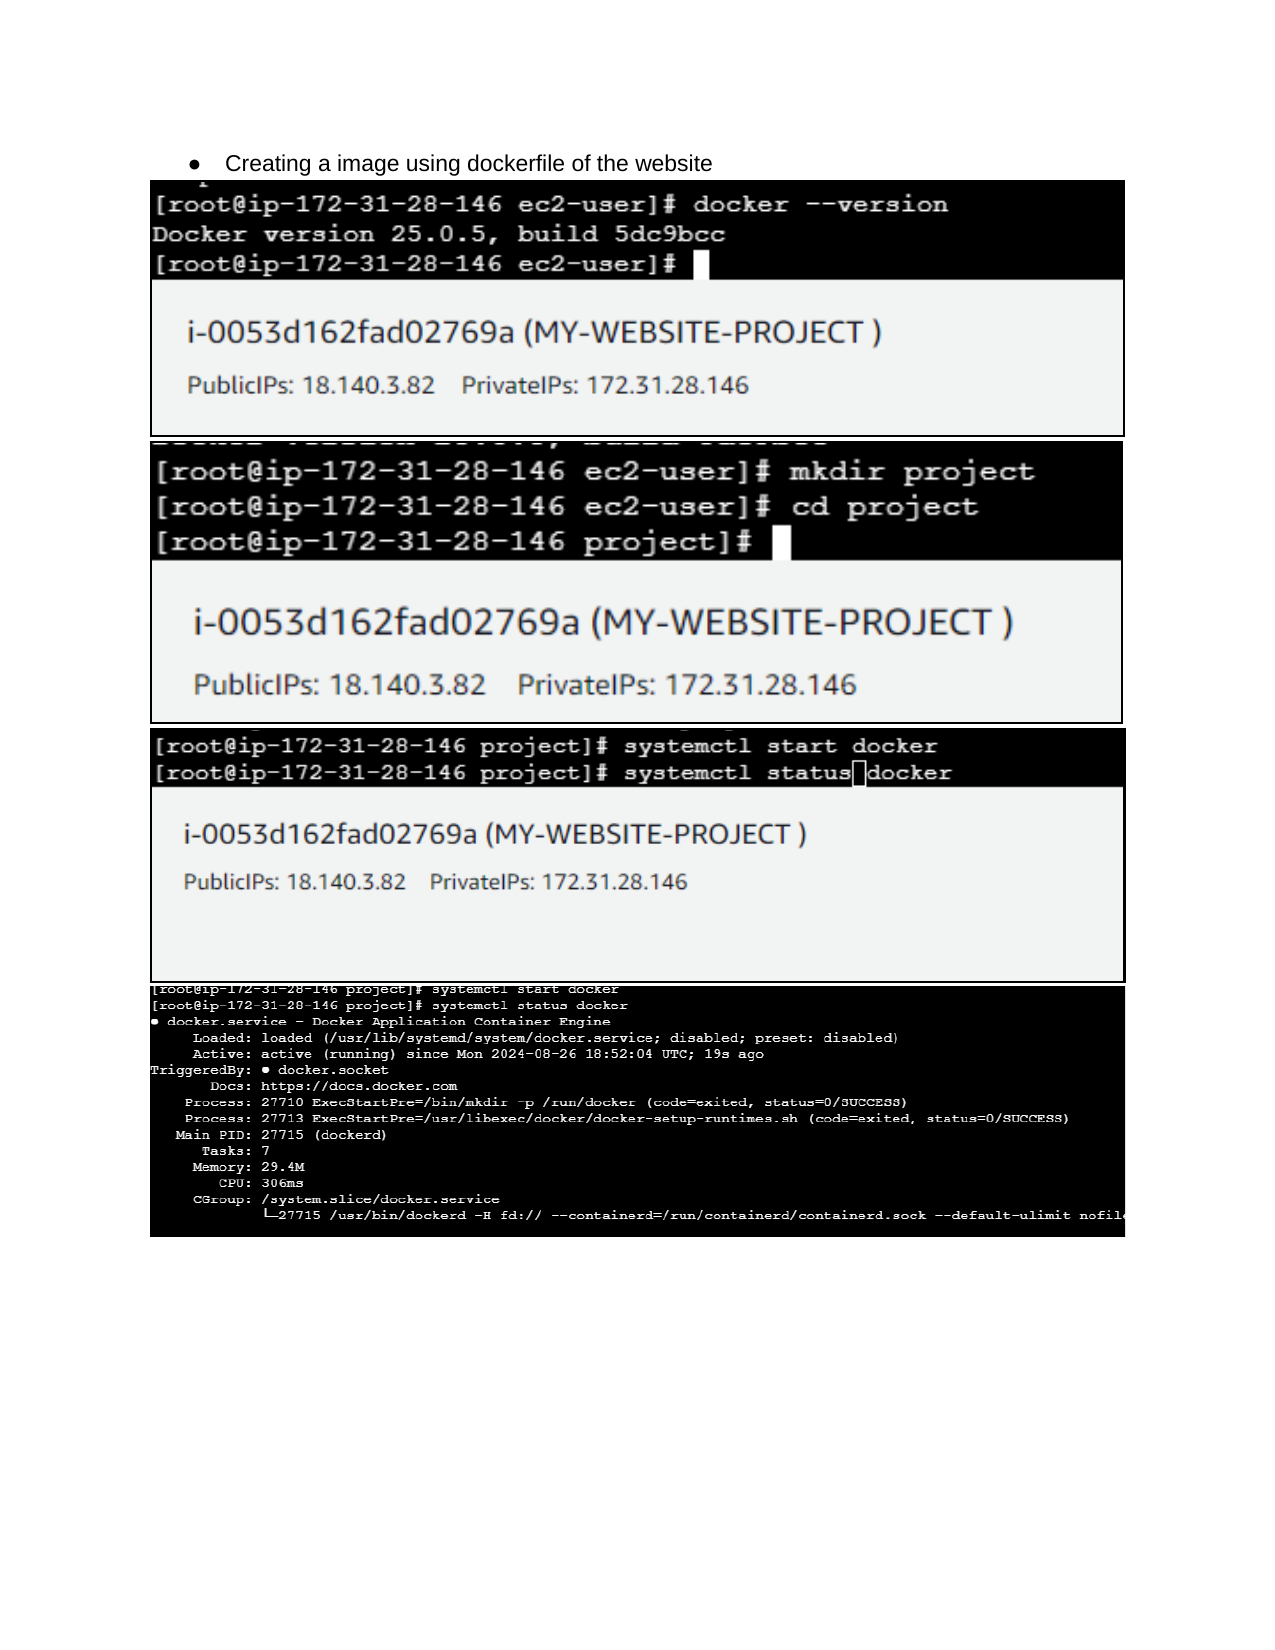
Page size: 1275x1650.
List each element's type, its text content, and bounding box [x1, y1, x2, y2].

picture [152, 730, 1123, 981]
picture [150, 986, 1125, 1237]
picture [152, 182, 1123, 435]
list Creating a image using dockerfile of the website [187, 150, 1125, 176]
picture [152, 443, 1121, 722]
